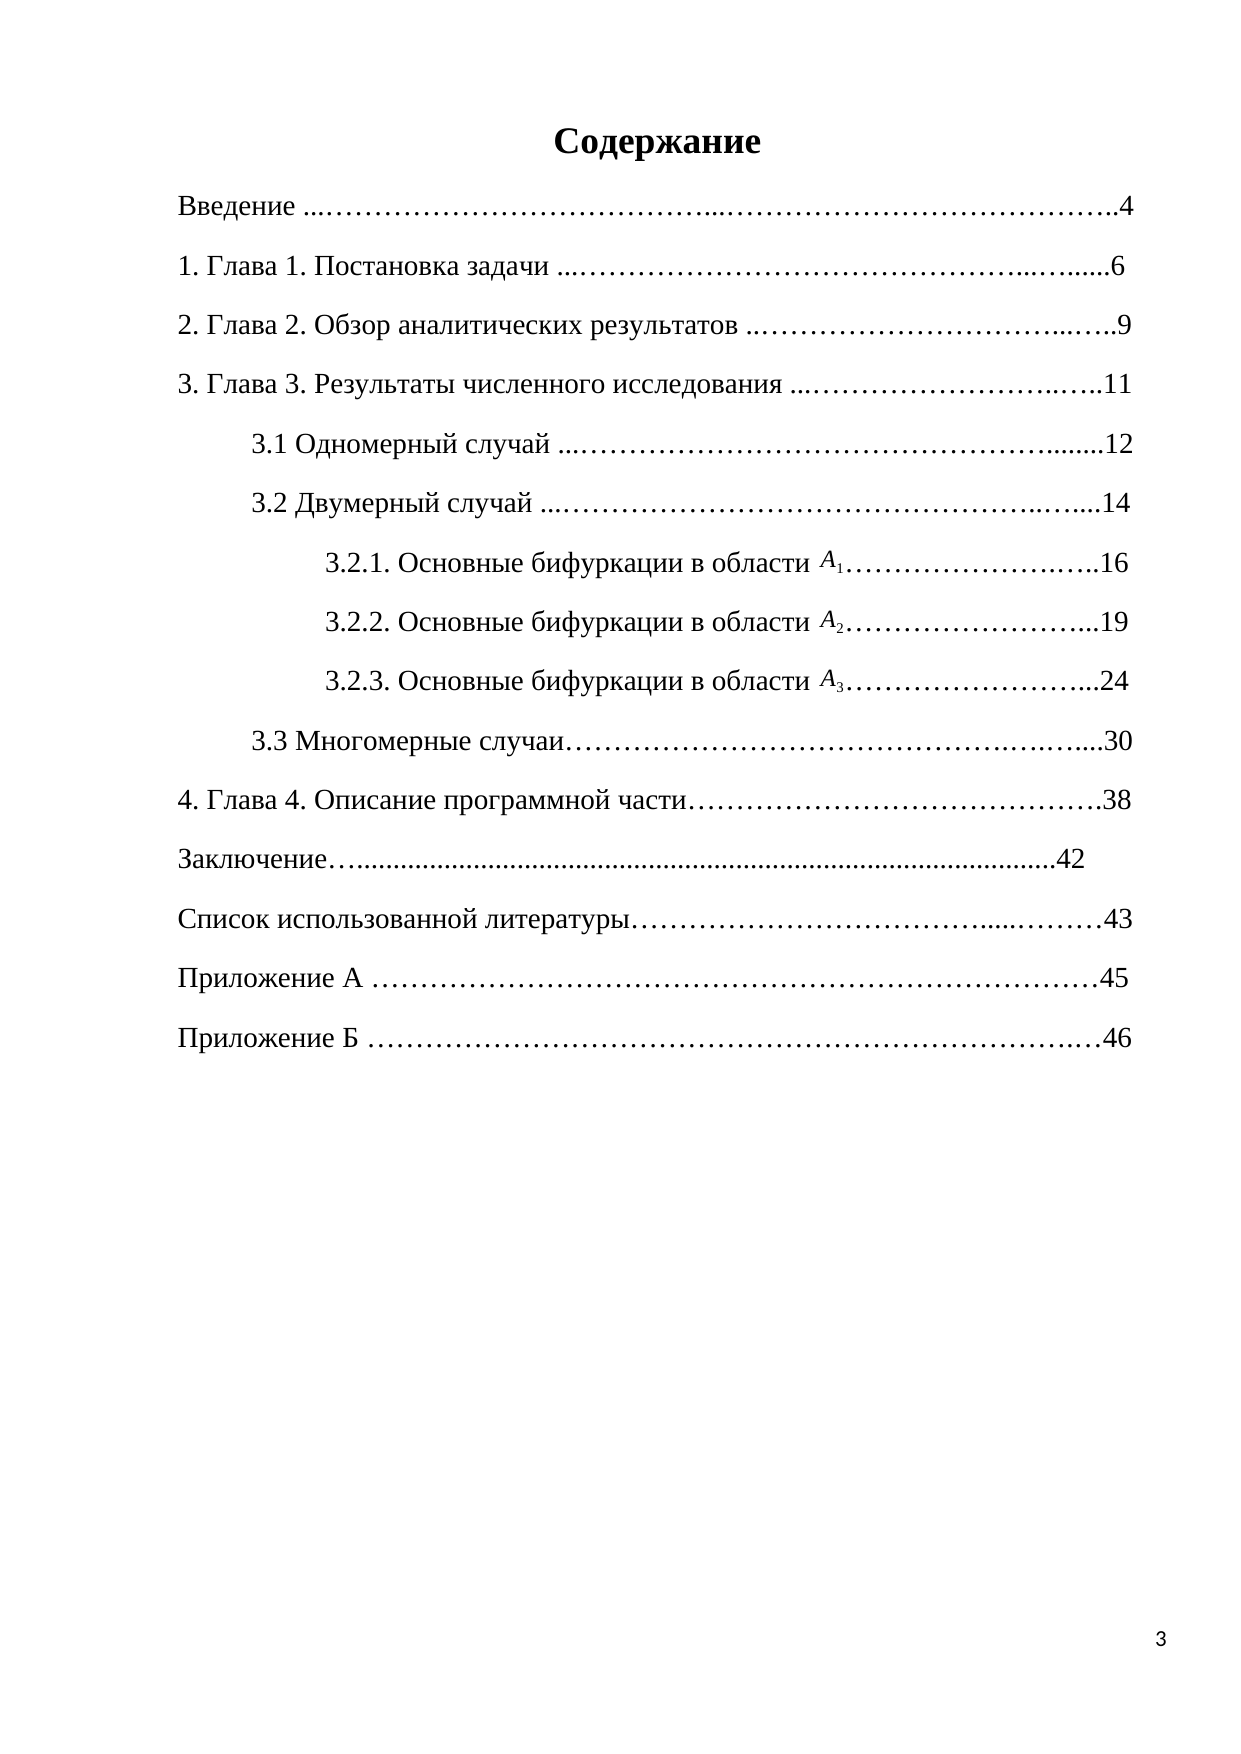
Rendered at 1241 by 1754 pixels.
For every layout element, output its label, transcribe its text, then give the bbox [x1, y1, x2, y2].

text 3.3 Многомерные случаи……………………………………….….…....30 [177, 723, 1137, 756]
text 3.2.1. Основные бифуркации в области ………………….…..16 [177, 545, 1137, 578]
text 3. Глава 3. Результаты численного исследования ...……………………..…..11 [177, 367, 1137, 400]
text 3.1 Одномерный случай ...…………………………………………........12 [177, 426, 1137, 459]
text 3.2.3. Основные бифуркации в области ……………………...24 [177, 663, 1137, 697]
text 1. Глава 1. Постановка задачи ...………………………………………...…......6 [177, 248, 1137, 281]
text 3.2 Двумерный случай ...…………………………………………..…....14 [177, 485, 1137, 519]
text Список использованной литературы……………………………….....………43 [177, 901, 1137, 934]
text 4. Глава 4. Описание программной части…………………………………….38 [177, 782, 1137, 816]
text Приложение А …………………………………………………………………45 [177, 960, 1137, 994]
text Заключение…................................................................................................42 [177, 842, 1137, 875]
text Содержание [177, 118, 1137, 161]
text 2. Глава 2. Обзор аналитических результатов ..…………………………...…..9 [177, 307, 1137, 341]
text Приложение Б ……………………………………………………………….…46 [177, 1020, 1137, 1053]
text Введение ...…………………………………...…………………………………..4 [177, 188, 1137, 222]
text 3.2.2. Основные бифуркации в области ……………………...19 [177, 604, 1137, 638]
